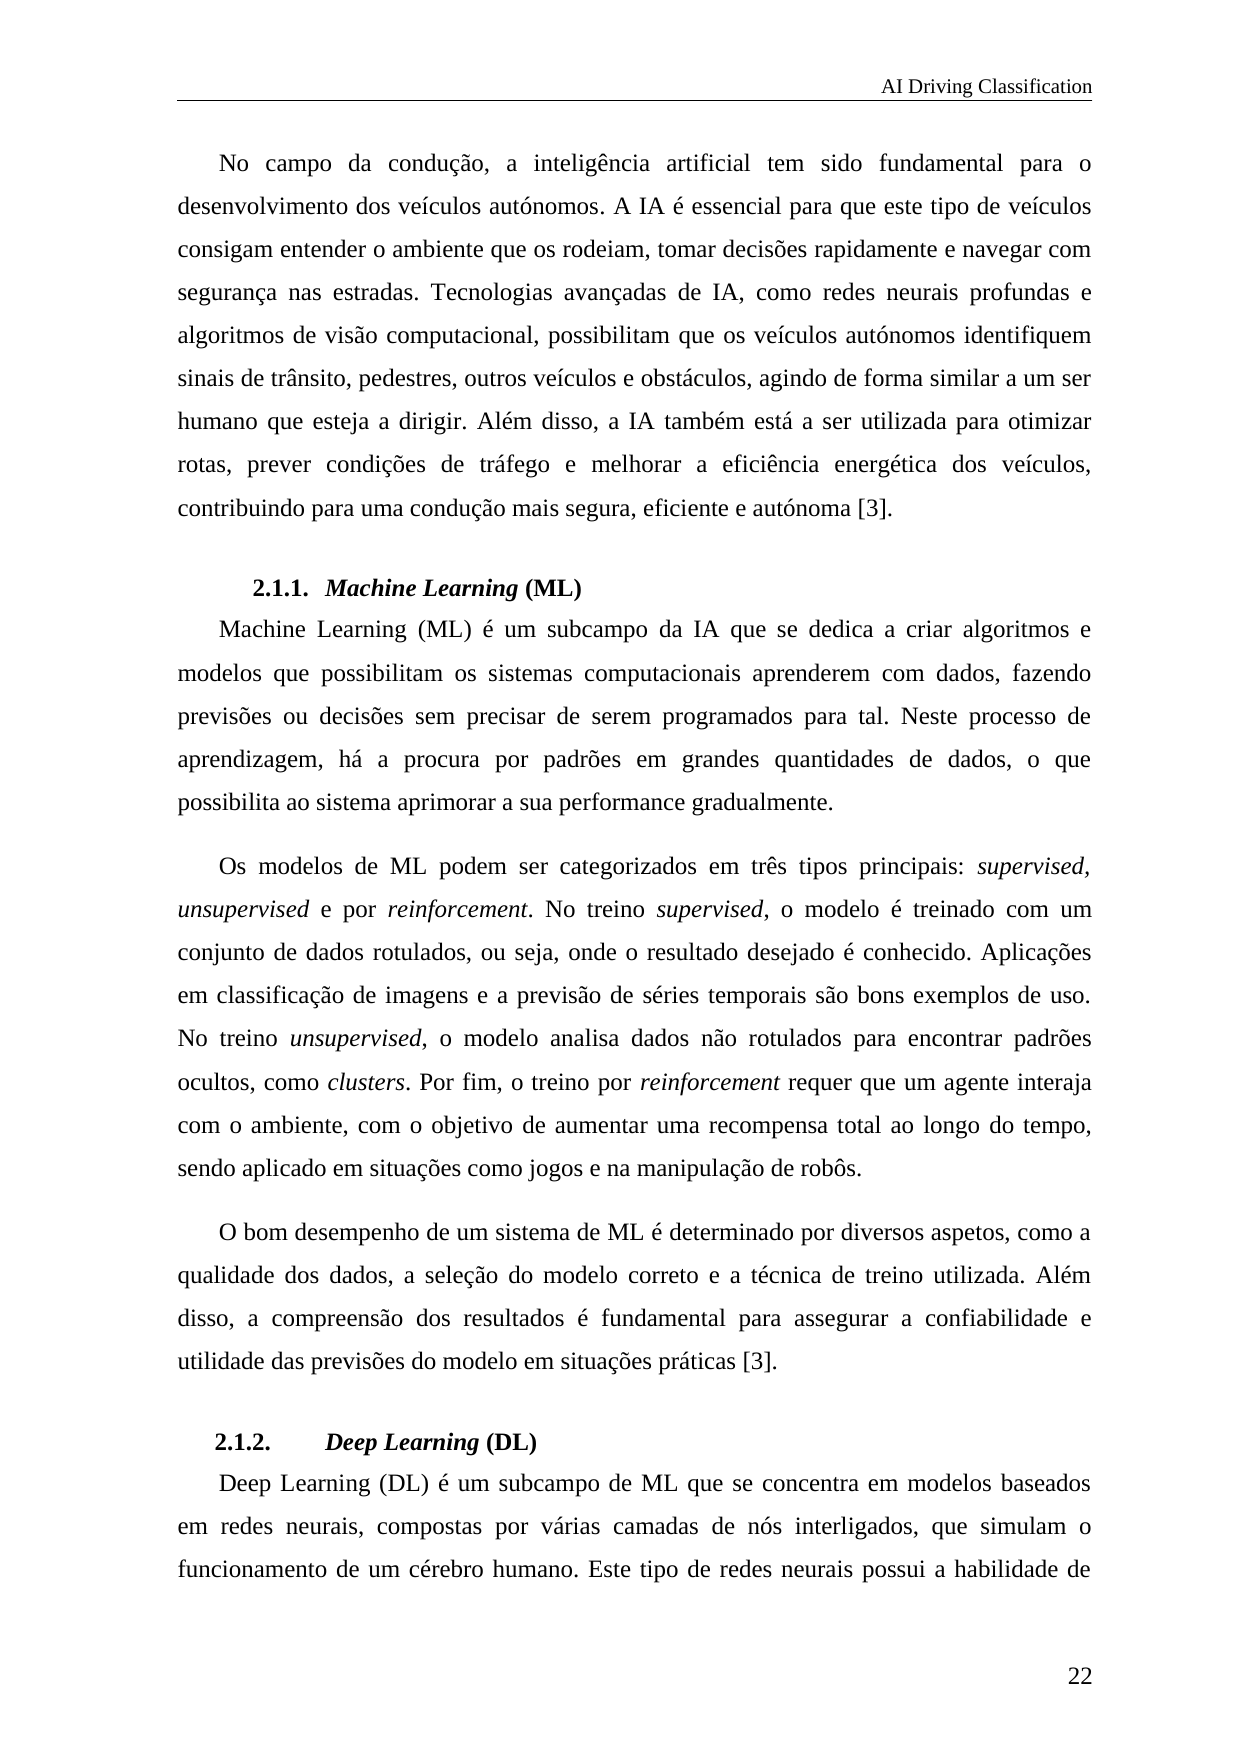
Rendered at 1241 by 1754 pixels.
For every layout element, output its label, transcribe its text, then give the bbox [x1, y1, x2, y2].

text O bom desempenho de um sistema de ML é determinado por diversos aspetos, como a qualidade dos dados, a seleção do modelo correto e a técnica de treino utilizada. Além disso, a compreensão dos resultados é fundamental para assegurar a confiabilidade e utilidade das previsões do modelo em situações práticas . [177, 1217, 1092, 1375]
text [177, 1468, 1092, 1583]
text No campo da condução, a inteligência artificial tem sido fundamental para o desenvolvimento dos veículos autónomos. A IA é essencial para que este tipo de veículos consigam entender o ambiente que os rodeiam, tomar decisões rapidamente e navegar com segurança nas estradas. Tecnologias avançadas de IA, como redes neurais profundas e algoritmos de visão computacional, possibilitam que os veículos autónomos identifiquem sinais de trânsito, pedestres, outros veículos e obstáculos, agindo de forma similar a um ser humano que esteja a dirigir. Além disso, a IA também está a ser utilizada para otimizar rotas, prever condições de tráfego e melhorar a eficiência energética dos veículos, contribuindo para uma condução mais segura, eficiente e autónoma . [177, 148, 1092, 521]
subtitle Machine Learning (ML) [252, 573, 1092, 602]
text Os modelos de ML podem ser categorizados em três tipos principais: supervised, unsupervised e por reinforcement. No treino supervised, o modelo é treinado com um conjunto de dados rotulados, ou seja, onde o resultado desejado é conhecido. Aplicações em classificação de imagens e a previsão de séries temporais são bons exemplos de uso. No treino unsupervised, o modelo analisa dados não rotulados para encontrar padrões ocultos, como clusters. Por fim, o treino por reinforcement requer que um agente interaja com o ambiente, com o objetivo de aumentar uma recompensa total ao longo do tempo, sendo aplicado em situações como jogos e na manipulação de robôs. [177, 851, 1092, 1182]
text Machine Learning (ML) é um subcampo da IA que se dedica a criar algoritmos e modelos que possibilitam os sistemas computacionais aprenderem com dados, fazendo previsões ou decisões sem precisar de serem programados para tal. Neste processo de aprendizagem, há a procura por padrões em grandes quantidades de dados, o que possibilita ao sistema aprimorar a sua performance gradualmente. [177, 614, 1092, 816]
subtitle Deep Learning (DL) [214, 1427, 1092, 1456]
